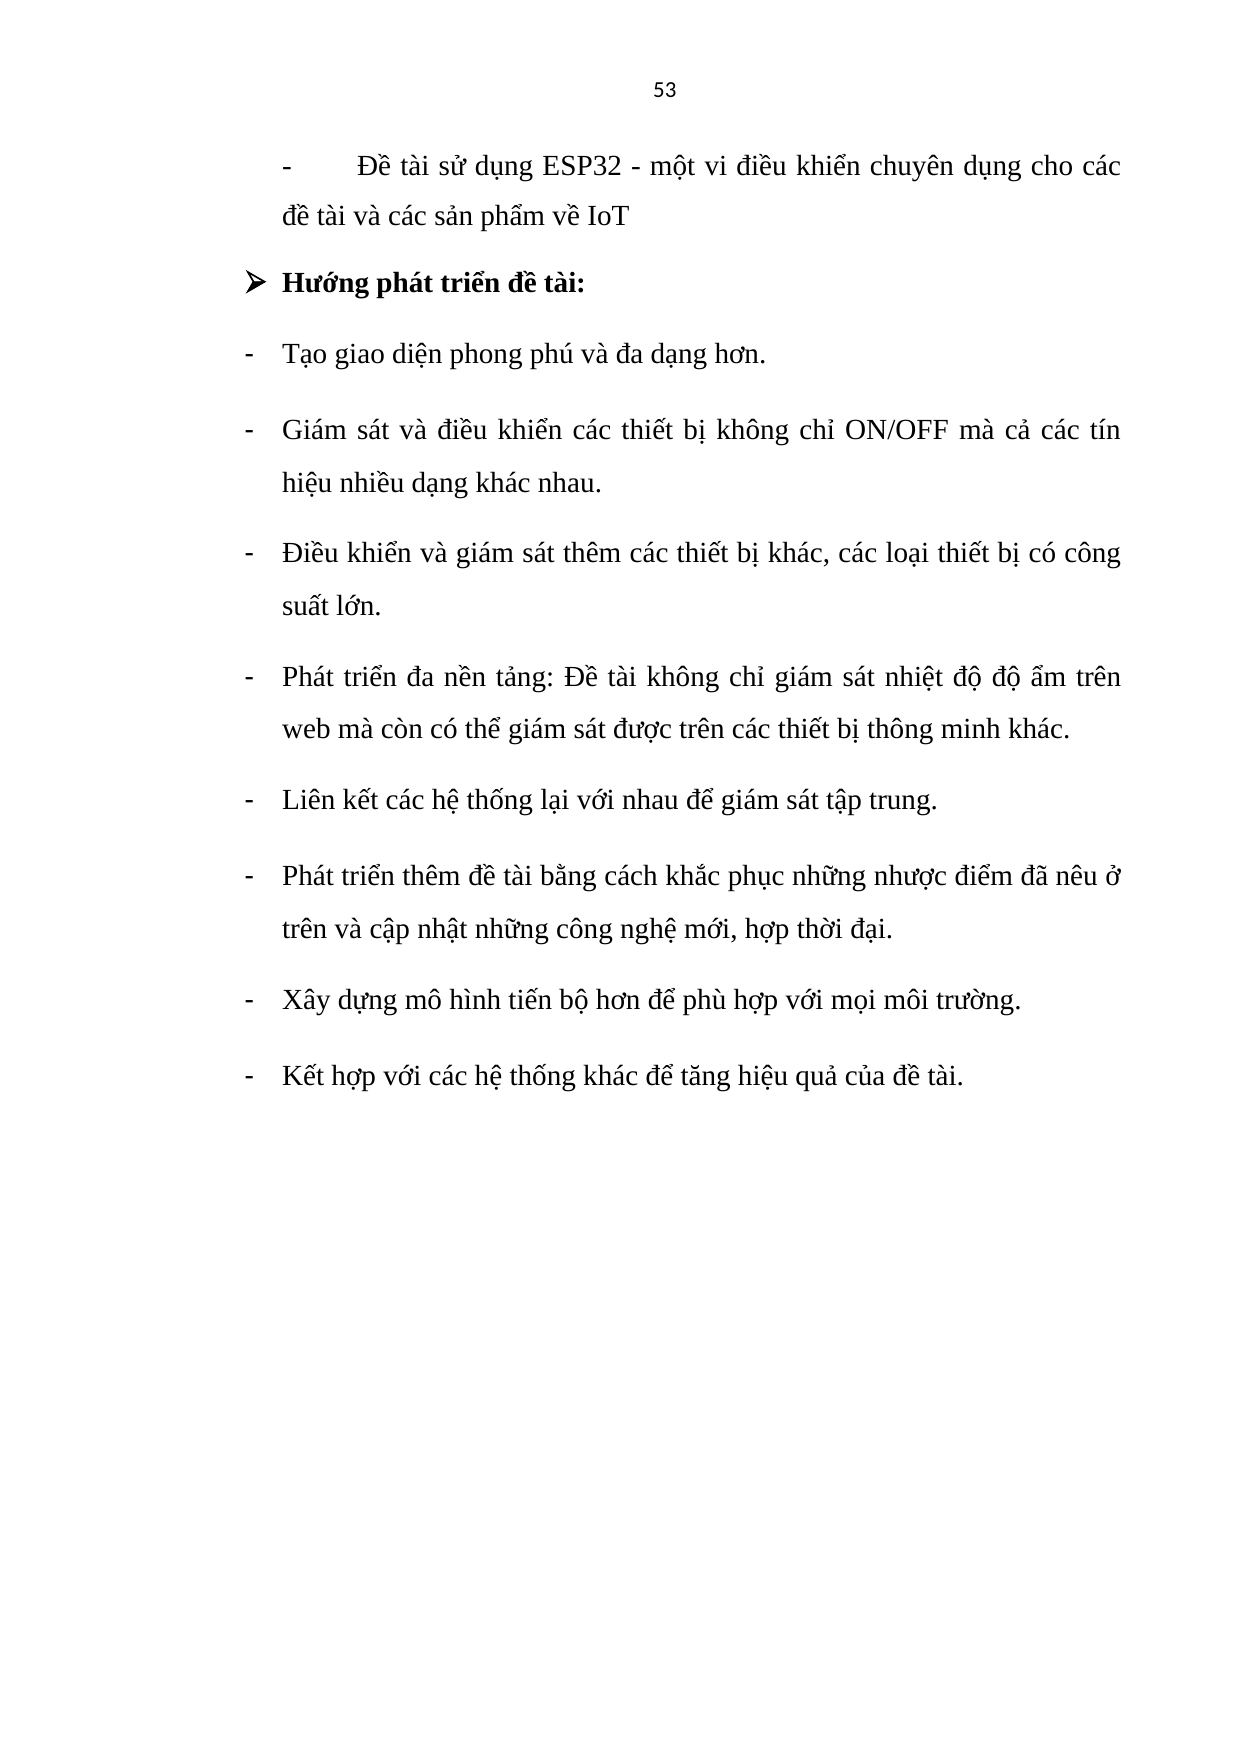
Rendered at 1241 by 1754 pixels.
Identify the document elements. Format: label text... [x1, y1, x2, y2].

text - Đề tài sử dụng ESP32 - một vi điều khiển chuyên dụng cho các đề tài và các sản phẩm về IoT [282, 148, 1122, 232]
list Hướng phát triển đề tài: [244, 265, 1122, 299]
list Xây dựng mô hình tiến bộ hơn để phù hợp với mọi môi trường. [244, 978, 1122, 1018]
list Giám sát và điều khiển các thiết bị không chỉ ON/OFF mà cả các tín hiệu nhiều dạng khác nhau. [244, 408, 1122, 498]
list Liên kết các hệ thống lại với nhau để giám sát tập trung. [244, 778, 1122, 818]
list Phát triển thêm đề tài bằng cách khắc phục những nhược điểm đã nêu ở trên và cập nhật những công nghệ mới, hợp thời đại. [244, 855, 1122, 945]
list Kết hợp với các hệ thống khác để tăng hiệu quả của đề tài. [244, 1054, 1122, 1094]
list Tạo giao diện phong phú và đa dạng hơn. [244, 332, 1122, 372]
list Điều khiển và giám sát thêm các thiết bị khác, các loại thiết bị có công suất lớn. [244, 532, 1122, 622]
list Phát triển đa nền tảng: Đề tài không chỉ giám sát nhiệt độ độ ẩm trên web mà còn có thể giám sát được trên các thiết bị thông minh khác. [244, 655, 1122, 745]
